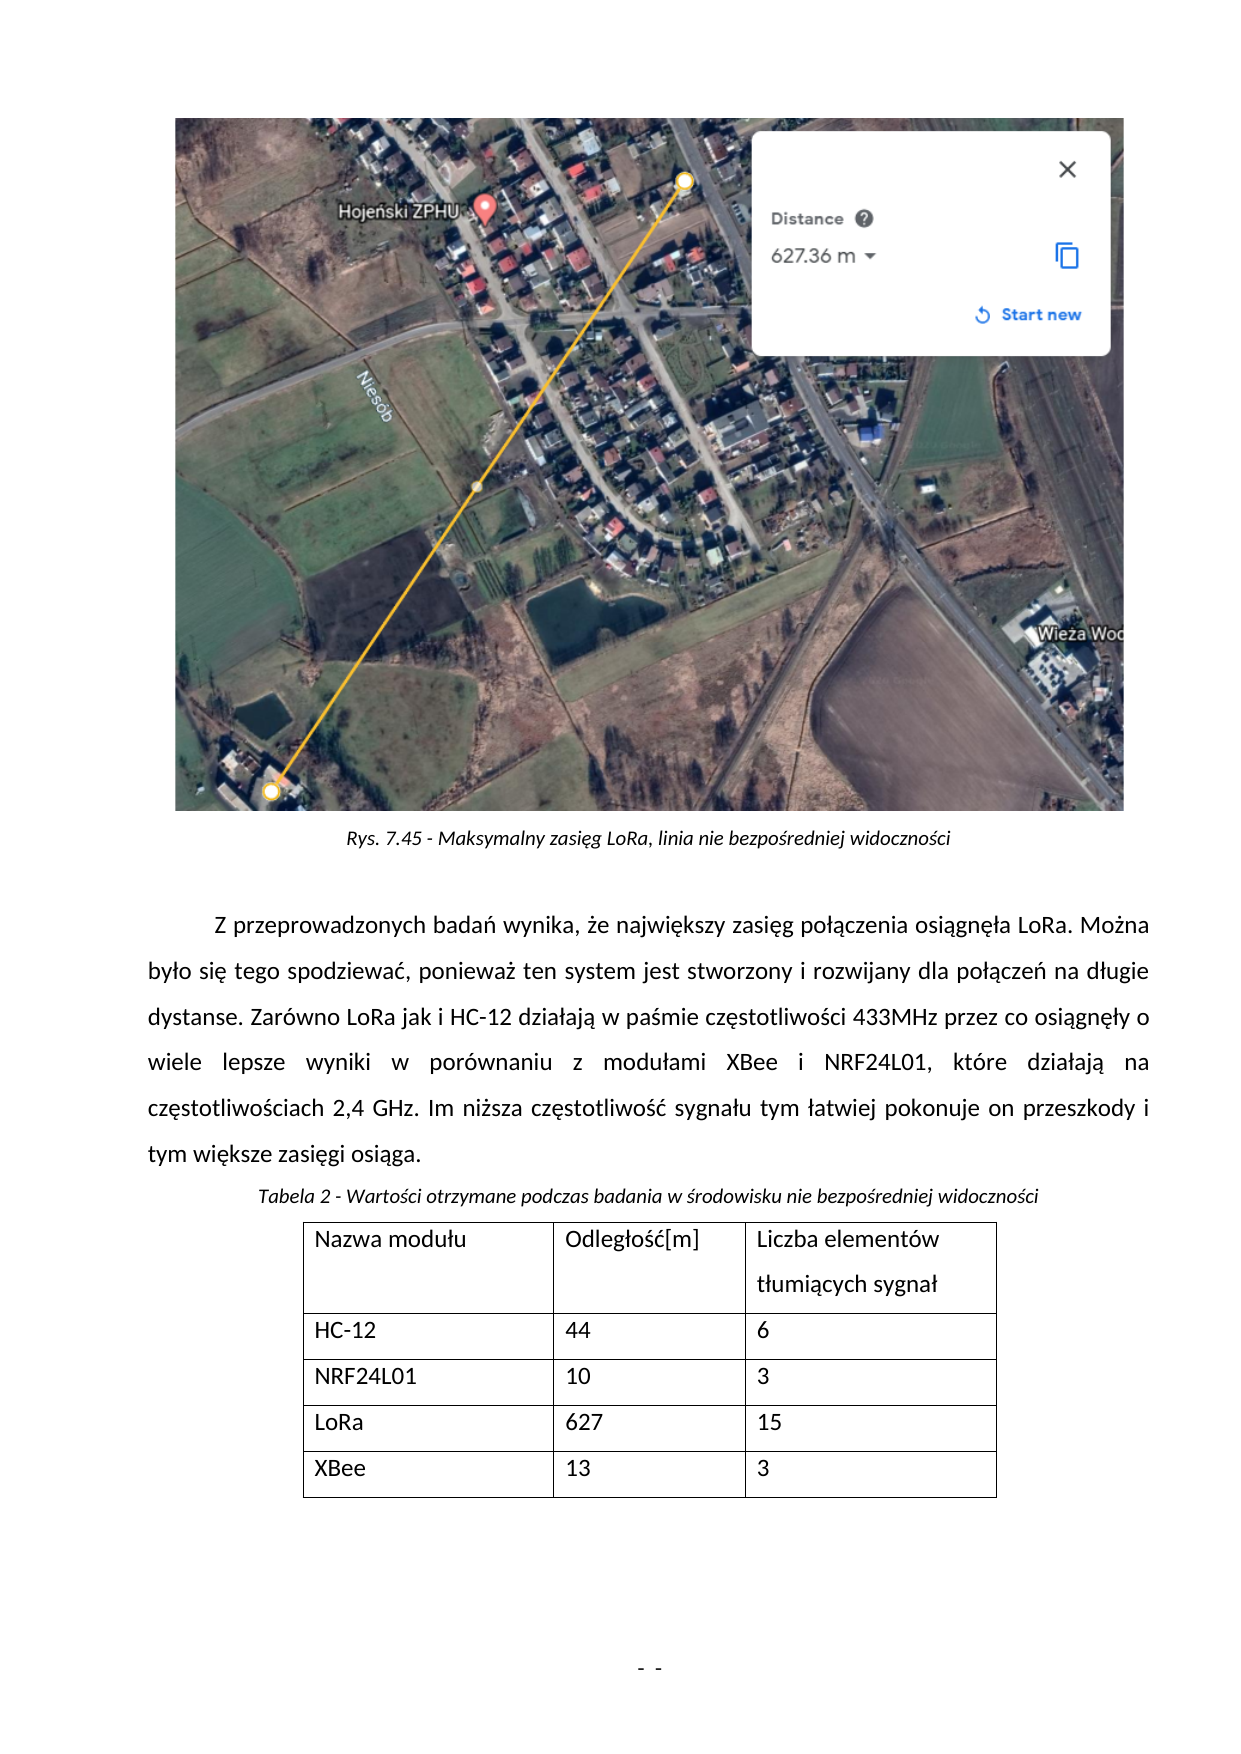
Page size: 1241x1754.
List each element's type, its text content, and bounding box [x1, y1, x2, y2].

table_header Odległość[m] [554, 1223, 745, 1313]
text Z przeprowadzonych badań wynika, że największy zasięg połączenia osiągnęła LoRa. Można było się tego spodziewać, ponieważ ten system jest stworzony i rozwijany dla połączeń na długie dystanse. Zarówno LoRa jak i HC-12 działają w paśmie częstotliwości 433MHz przez co osiągnęły o wiele lepsze wyniki w porównaniu z modułami XBee i NRF24L01, które działają na częstotliwościach 2,4 GHz. Im niższa częstotliwość sygnału tym łatwiej pokonuje on przeszkody i tym większe zasięgi osiąga. [148, 909, 1152, 1168]
table_cell NRF24L01 [304, 1360, 553, 1405]
table_header Nazwa modułu [304, 1223, 553, 1313]
table_cell 627 [554, 1406, 745, 1451]
text Tabela 2 - Wartości otrzymane podczas badania w środowisku nie bezpośredniej widoczności [148, 1183, 1152, 1209]
table_cell XBee [304, 1452, 553, 1497]
table_cell HC-12 [304, 1314, 553, 1359]
table_cell 13 [554, 1452, 745, 1497]
table_cell 44 [554, 1314, 745, 1359]
picture [175, 118, 1124, 811]
table_cell 3 [746, 1452, 996, 1497]
table_cell 3 [746, 1360, 996, 1405]
table_cell 10 [554, 1360, 745, 1405]
table_cell 6 [746, 1314, 996, 1359]
table_cell 15 [746, 1406, 996, 1451]
table_header Liczba elementów tłumiących sygnał [746, 1223, 996, 1313]
table_cell LoRa [304, 1406, 553, 1451]
